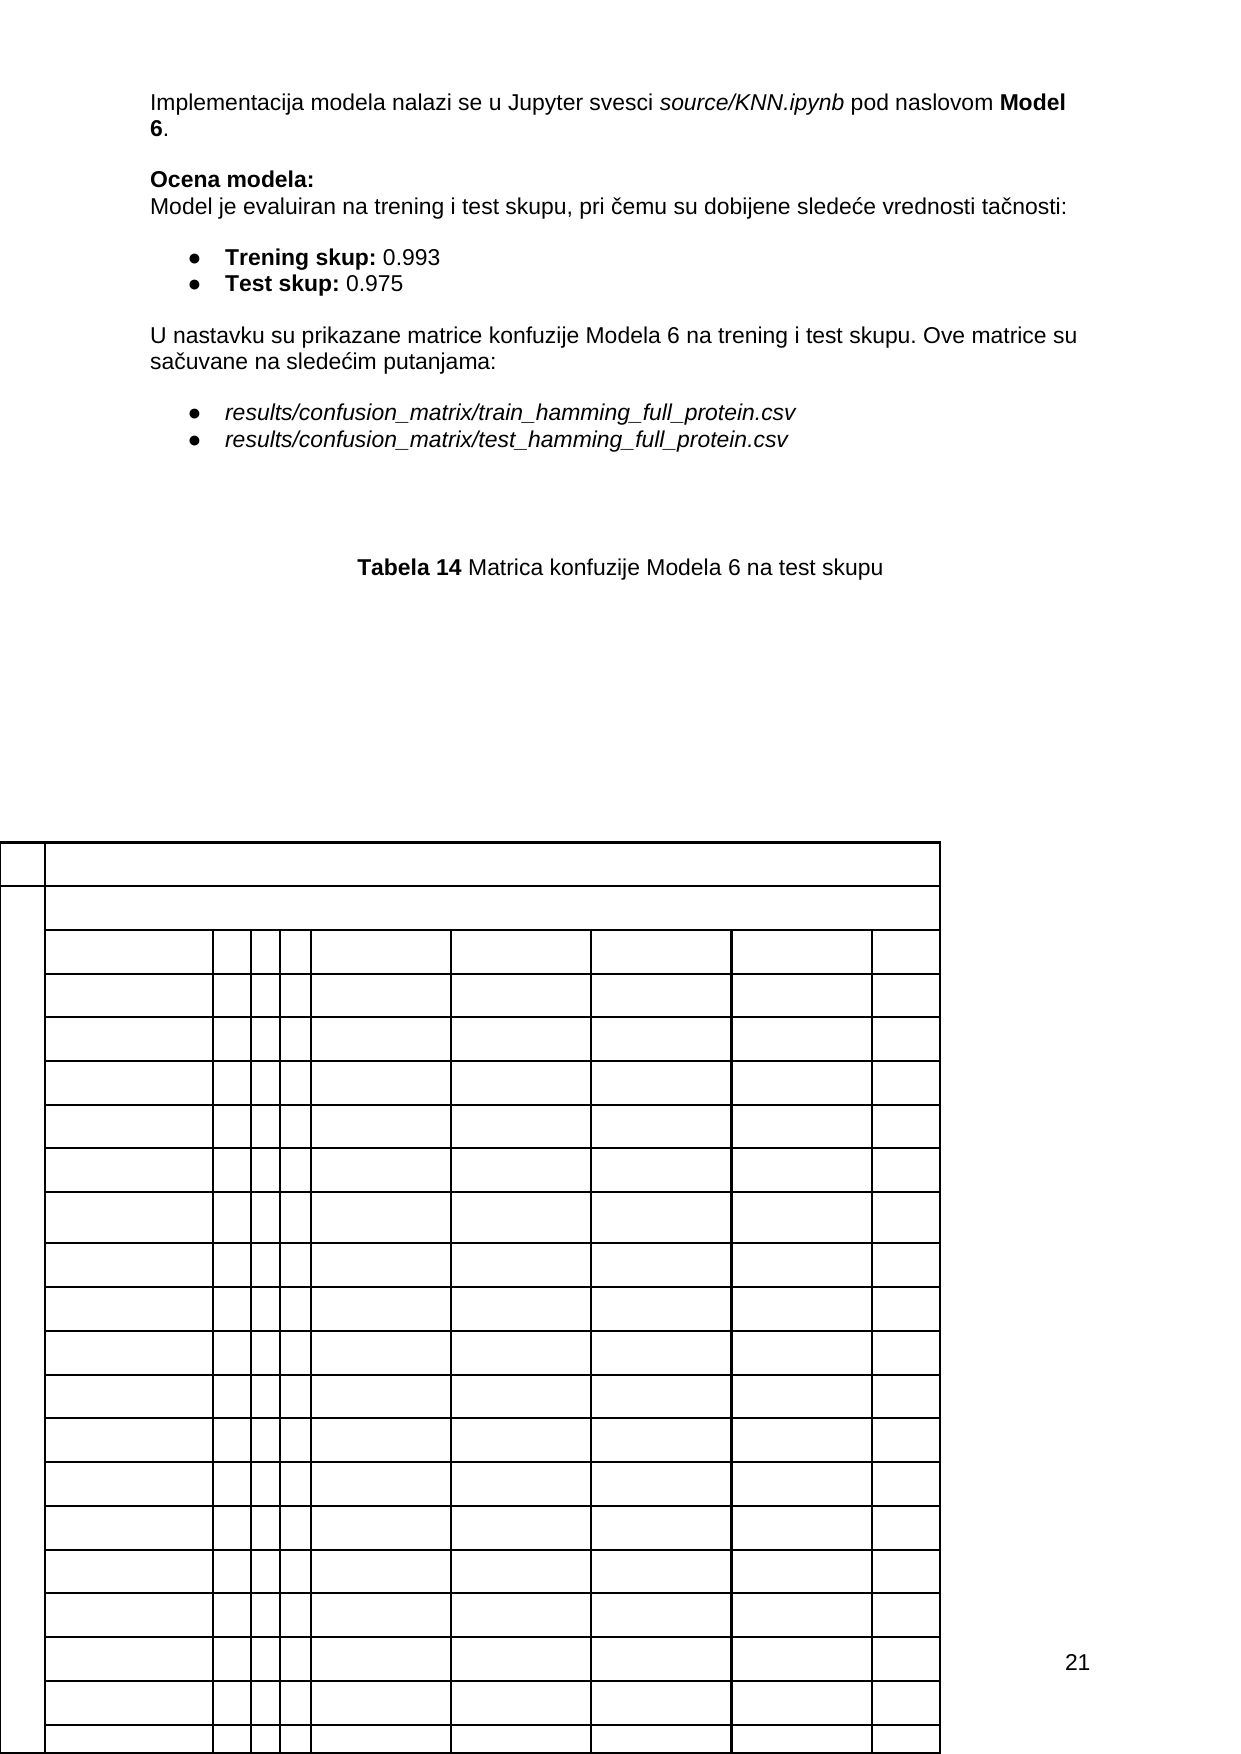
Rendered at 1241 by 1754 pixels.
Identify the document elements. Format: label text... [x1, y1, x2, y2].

list Trening skup: 0.993 [187, 244, 1090, 270]
text Tabela 14 Matrica konfuzije Modela 6 na test skupu [150, 553, 1090, 580]
text Implementacija modela nalazi se u Jupyter svesci source/KNN.ipynb pod naslovom Model 6. [150, 88, 1090, 141]
list Test skup: 0.975 [187, 270, 1090, 297]
text U nastavku su prikazane matrice konfuzije Modela 6 na trening i test skupu. Ove matrice su sačuvane na sledećim putanjama: [150, 322, 1090, 374]
text Ocena modela: Model je evaluiran na trening i test skupu, pri čemu su dobijene sledeće vrednosti tačnosti: [150, 166, 1090, 219]
list results/confusion_matrix/test_hamming_full_protein.csv [187, 426, 1090, 452]
list results/confusion_matrix/train_hamming_full_protein.csv [187, 399, 1090, 426]
